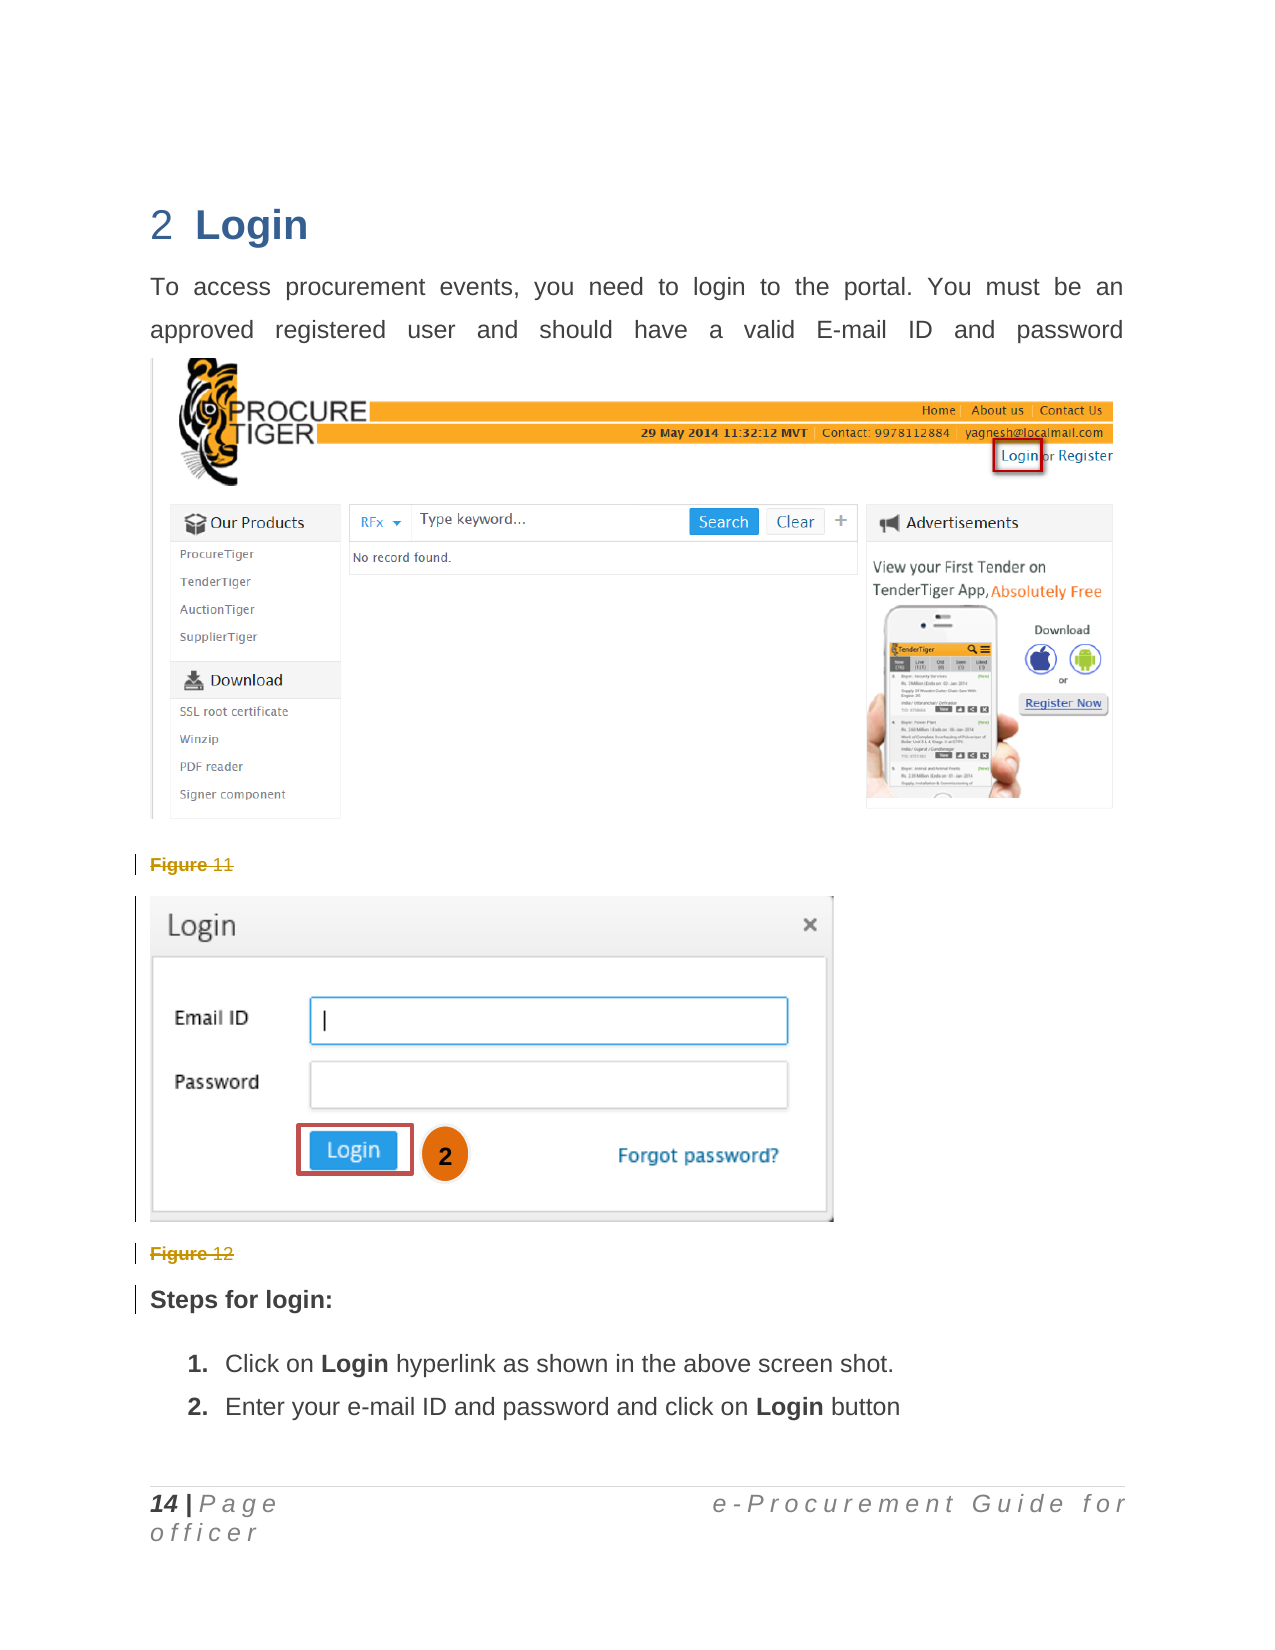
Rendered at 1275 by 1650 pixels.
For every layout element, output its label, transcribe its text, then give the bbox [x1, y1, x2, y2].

text Steps for login: [150, 1285, 1125, 1314]
subtitle Login [150, 200, 1125, 248]
text To access procurement events, you need to login to the portal. You must be an approved registered user and should have a valid E-mail ID and password [150, 272, 1125, 358]
list Enter your e-mail ID and password and click on Login button [187, 1392, 1125, 1421]
picture [150, 896, 834, 1222]
list Click on Login hyperlink as shown in the above screen shot. [187, 1349, 1125, 1378]
picture [150, 358, 1125, 819]
